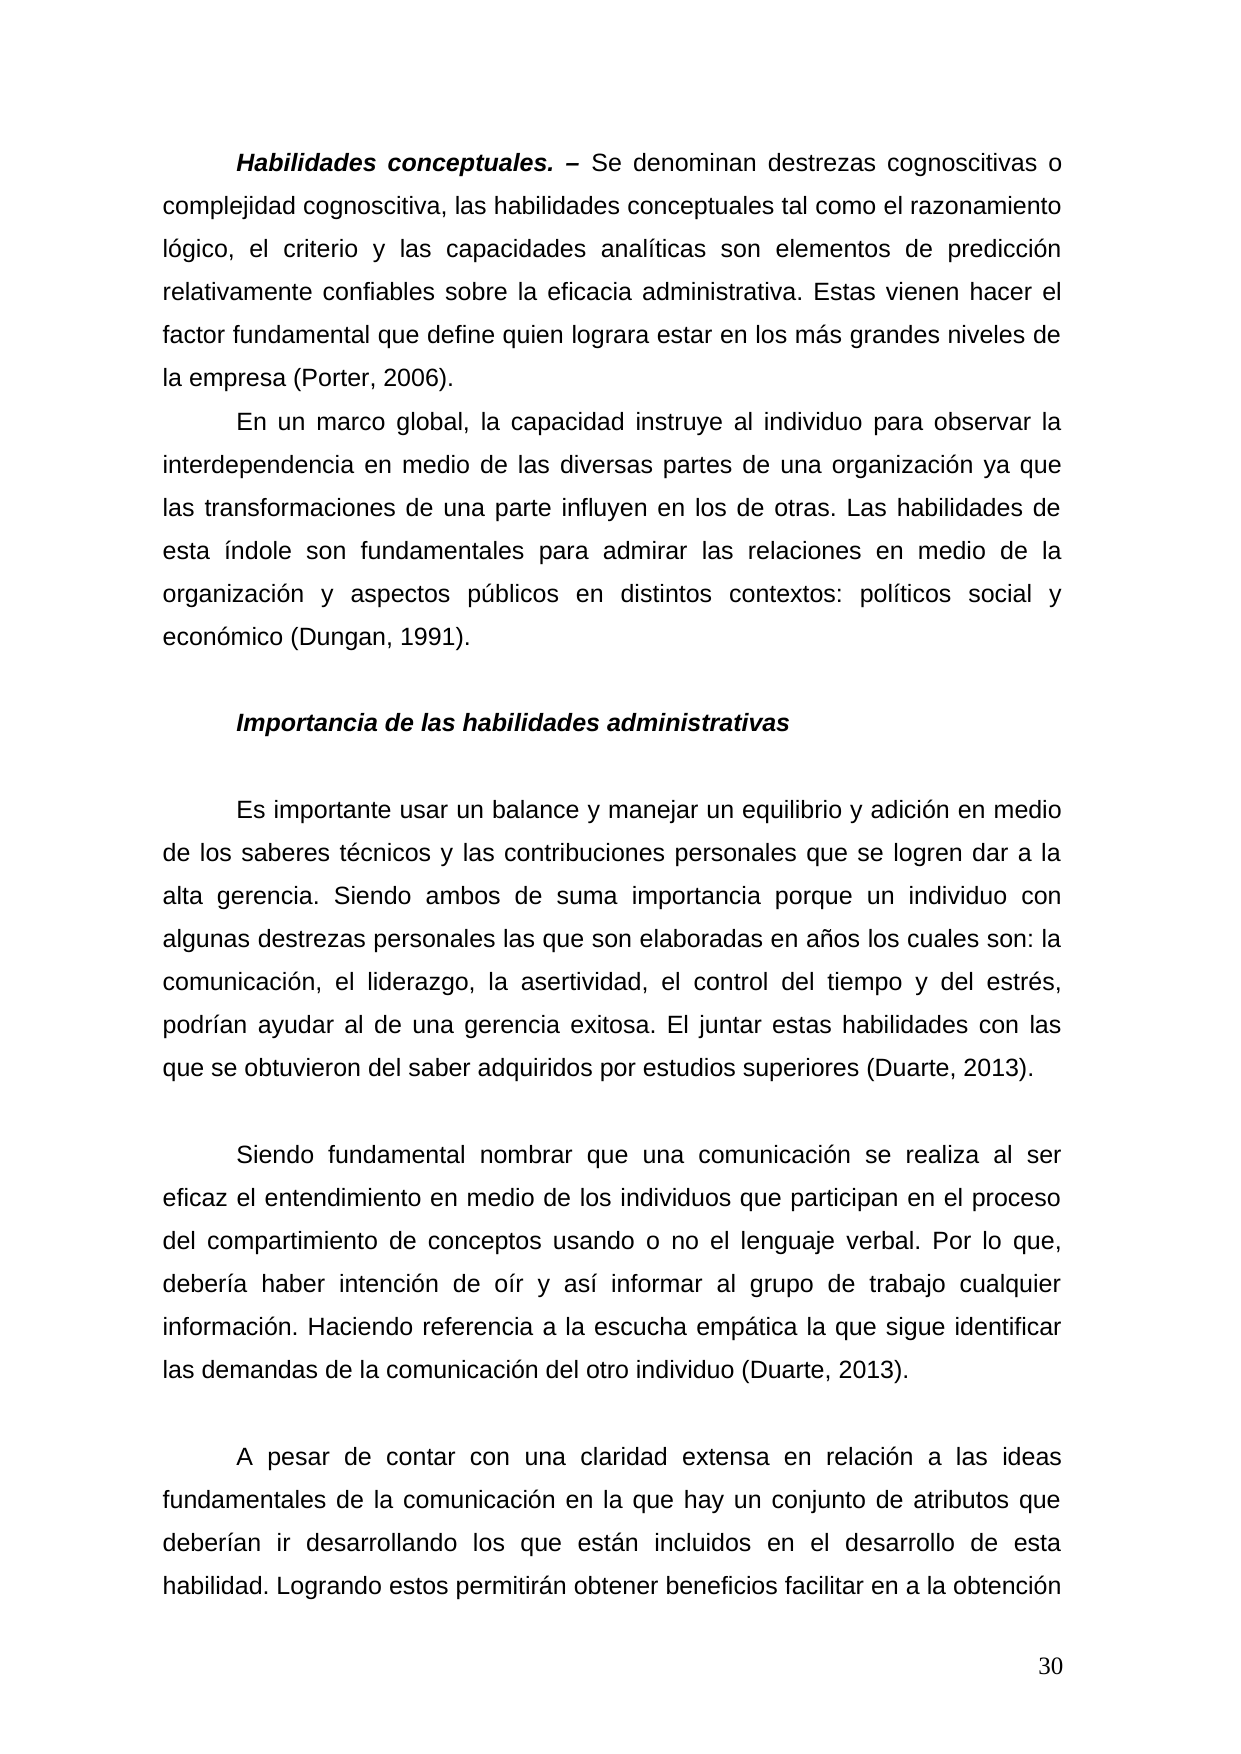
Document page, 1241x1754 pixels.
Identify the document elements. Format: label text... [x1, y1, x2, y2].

text En un marco global, la capacidad instruye al individuo para observar la interdependencia en medio de las diversas partes de una organización ya que las transformaciones de una parte influyen en los de otras. Las habilidades de esta índole son fundamentales para admirar las relaciones en medio de la organización y aspectos públicos en distintos contextos: políticos social y económico (Dungan, 1991). [162, 406, 1063, 651]
text Siendo fundamental nombrar que una comunicación se realiza al ser eficaz el entendimiento en medio de los individuos que participan en el proceso del compartimiento de conceptos usando o no el lenguaje verbal. Por lo que, debería haber intención de oír y así informar al grupo de trabajo cualquier información. Haciendo referencia a la escucha empática la que sigue identificar las demandas de la comunicación del otro individuo (Duarte, 2013). [162, 1139, 1063, 1384]
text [162, 1441, 1063, 1599]
text Es importante usar un balance y manejar un equilibrio y adición en medio de los saberes técnicos y las contribuciones personales que se logren dar a la alta gerencia. Siendo ambos de suma importancia porque un individuo con algunas destrezas personales las que son elaboradas en años los cuales son: la comunicación, el liderazgo, la asertividad, el control del tiempo y del estrés, podrían ayudar al de una gerencia exitosa. El juntar estas habilidades con las que se obtuvieron del saber adquiridos por estudios superiores (Duarte, 2013). [162, 794, 1063, 1082]
subtitle Importancia de las habilidades administrativas [162, 708, 1063, 737]
text Habilidades conceptuales. – Se denominan destrezas cognoscitivas o complejidad cognoscitiva, las habilidades conceptuales tal como el razonamiento lógico, el criterio y las capacidades analíticas son elementos de predicción relativamente confiables sobre la eficacia administrativa. Estas vienen hacer el factor fundamental que define quien lograra estar en los más grandes niveles de la empresa (Porter, 2006). [162, 148, 1063, 392]
